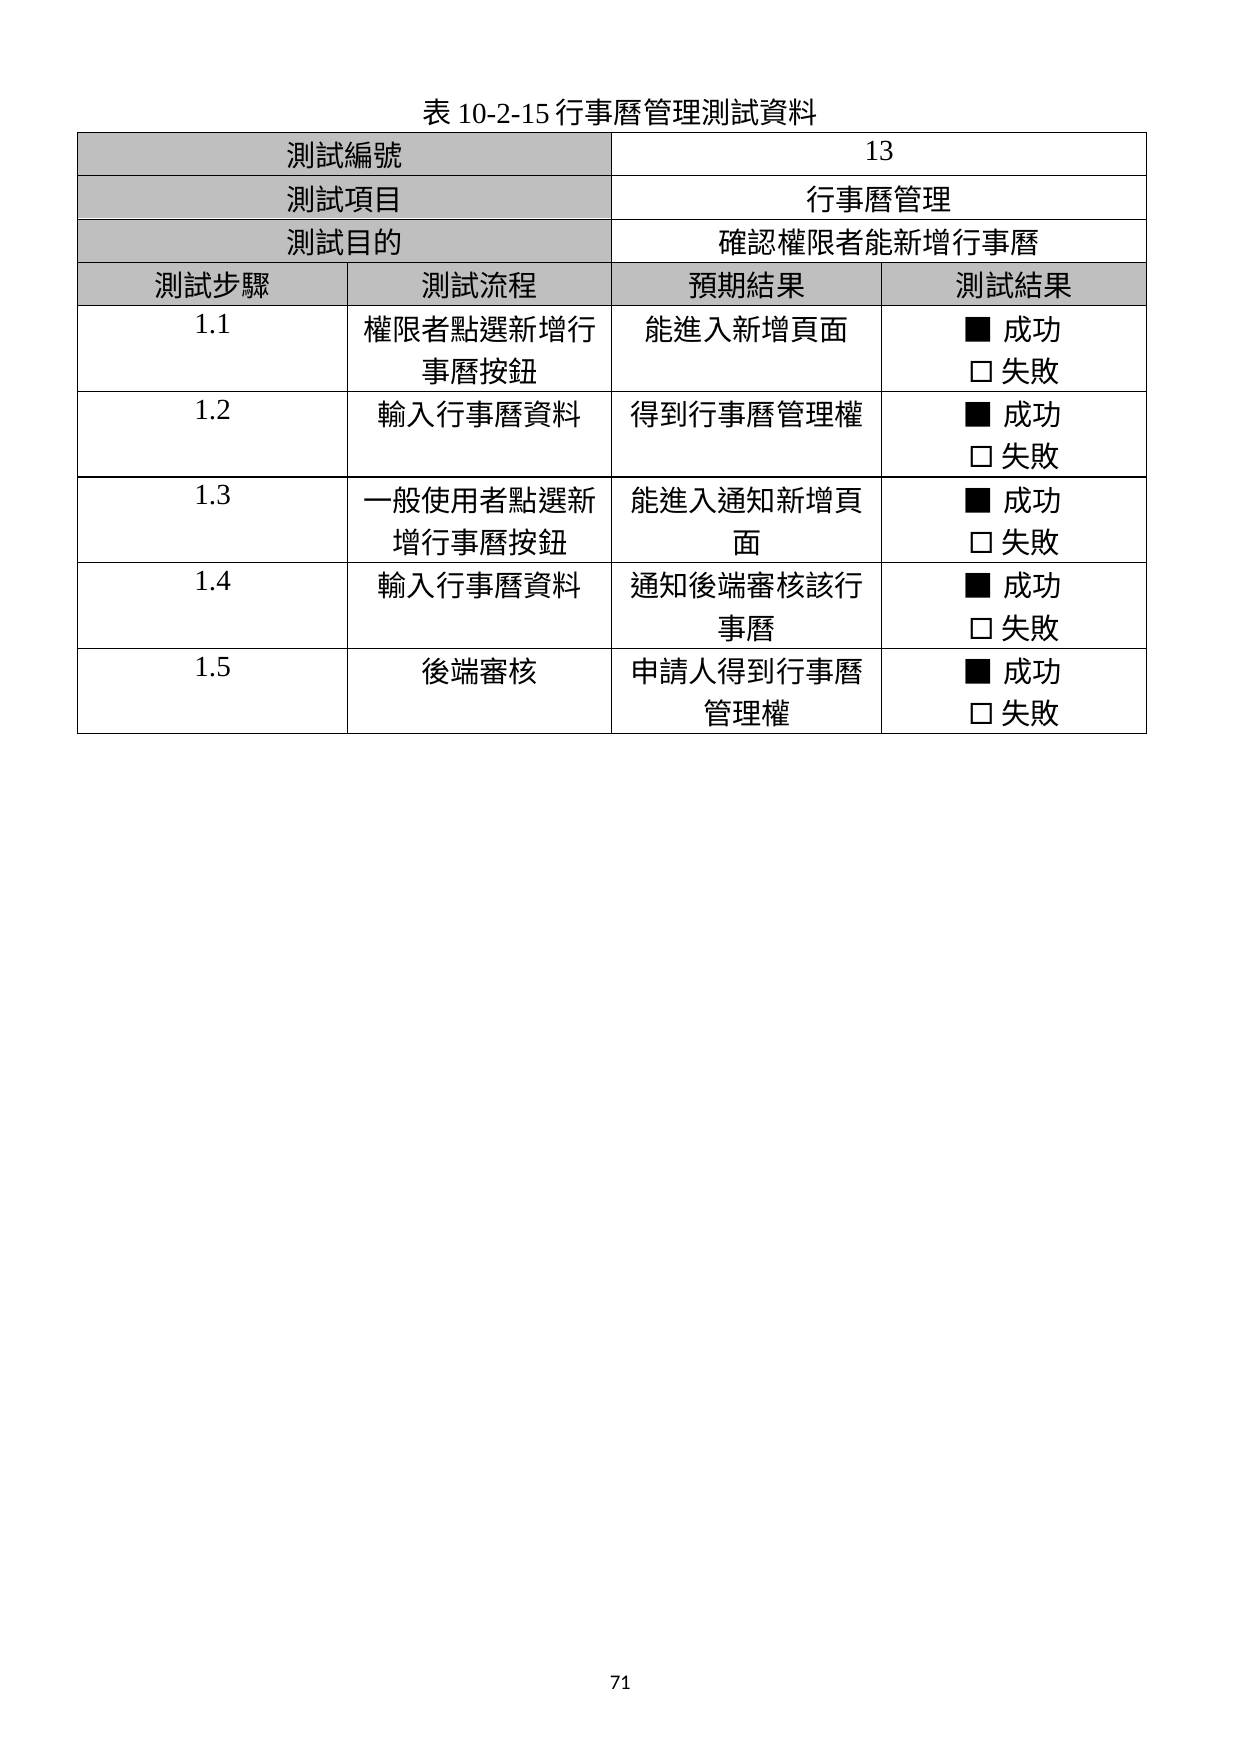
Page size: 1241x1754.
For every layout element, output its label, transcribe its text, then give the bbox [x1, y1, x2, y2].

table_cell 能進入新增頁面 [612, 306, 881, 391]
table_cell 成功 失敗 [882, 563, 1146, 648]
table_cell 成功 失敗 [882, 478, 1146, 562]
table_cell 測試項目 [78, 176, 611, 218]
table_cell 輸入行事曆資料 [348, 563, 611, 648]
table_cell 1.4 [78, 563, 347, 648]
table_cell 通知後端審核該行事曆 [612, 563, 881, 648]
table_header 測試編號 [78, 133, 611, 175]
table_cell 一般使用者點選新增行事曆按鈕 [348, 478, 611, 562]
table_header 13 [612, 133, 1146, 175]
table_cell 測試步驟 [78, 263, 347, 305]
table_cell 測試結果 [882, 263, 1146, 305]
table_cell 成功 失敗 [882, 649, 1146, 733]
table_cell 輸入行事曆資料 [348, 392, 611, 476]
table_cell 後端審核 [348, 649, 611, 733]
table_cell 成功 失敗 [882, 306, 1146, 391]
table_cell 1.3 [78, 478, 347, 562]
table_cell 得到行事曆管理權 [612, 392, 881, 476]
table_cell 1.2 [78, 392, 347, 476]
table_cell 測試目的 [78, 220, 611, 262]
table_cell 1.5 [78, 649, 347, 733]
table_cell 權限者點選新增行事曆按鈕 [348, 306, 611, 391]
table_cell 1.1 [78, 306, 347, 391]
table_cell 能進入通知新增頁面 [612, 478, 881, 562]
text 表10-2-15行事曆管理測試資料 [89, 89, 1152, 132]
table_cell 確認權限者能新增行事曆 [612, 220, 1146, 262]
table_cell 預期結果 [612, 263, 881, 305]
table_cell 申請人得到行事曆管理權 [612, 649, 881, 733]
table_cell 行事曆管理 [612, 176, 1146, 218]
table_cell 測試流程 [348, 263, 611, 305]
table_cell 成功 失敗 [882, 392, 1146, 476]
